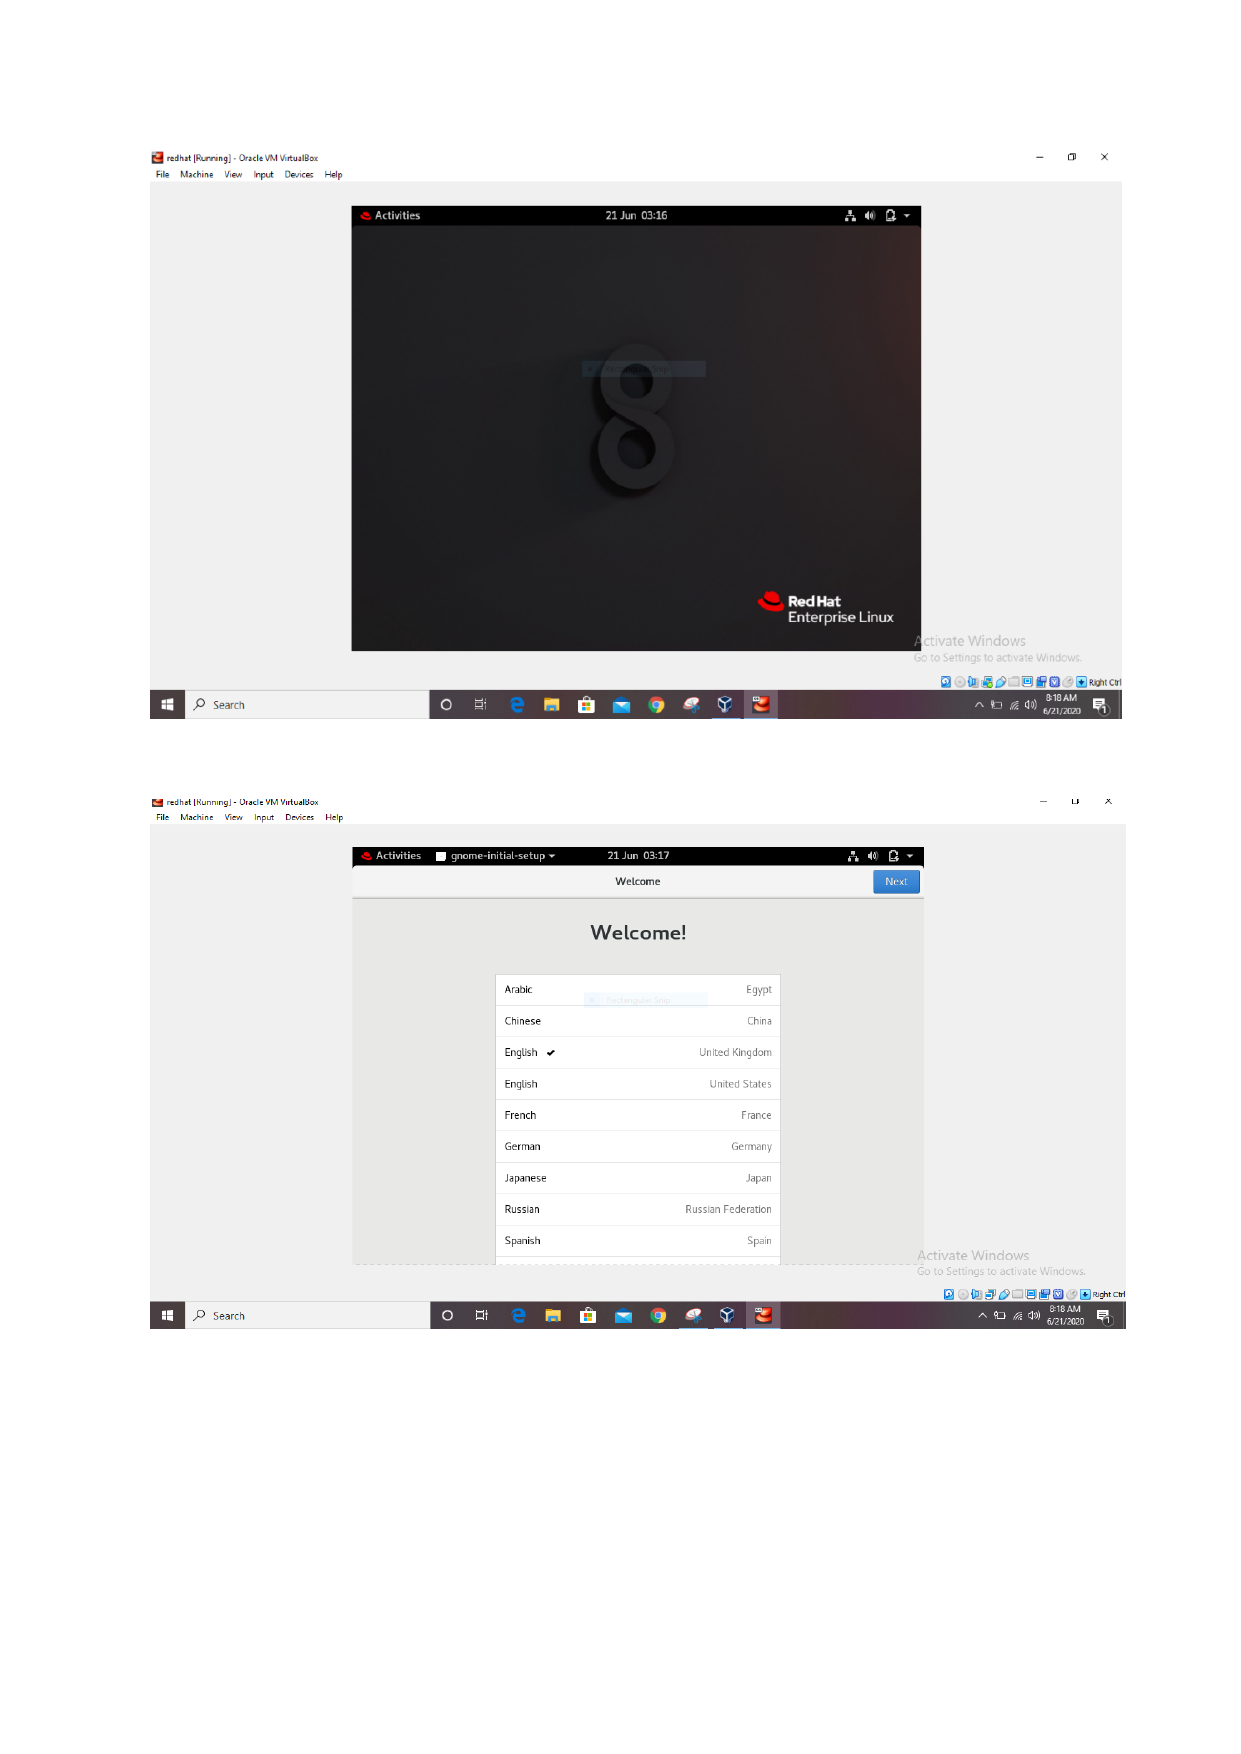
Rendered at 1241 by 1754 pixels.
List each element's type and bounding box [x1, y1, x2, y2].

picture [150, 150, 1122, 719]
picture [150, 799, 1126, 1329]
